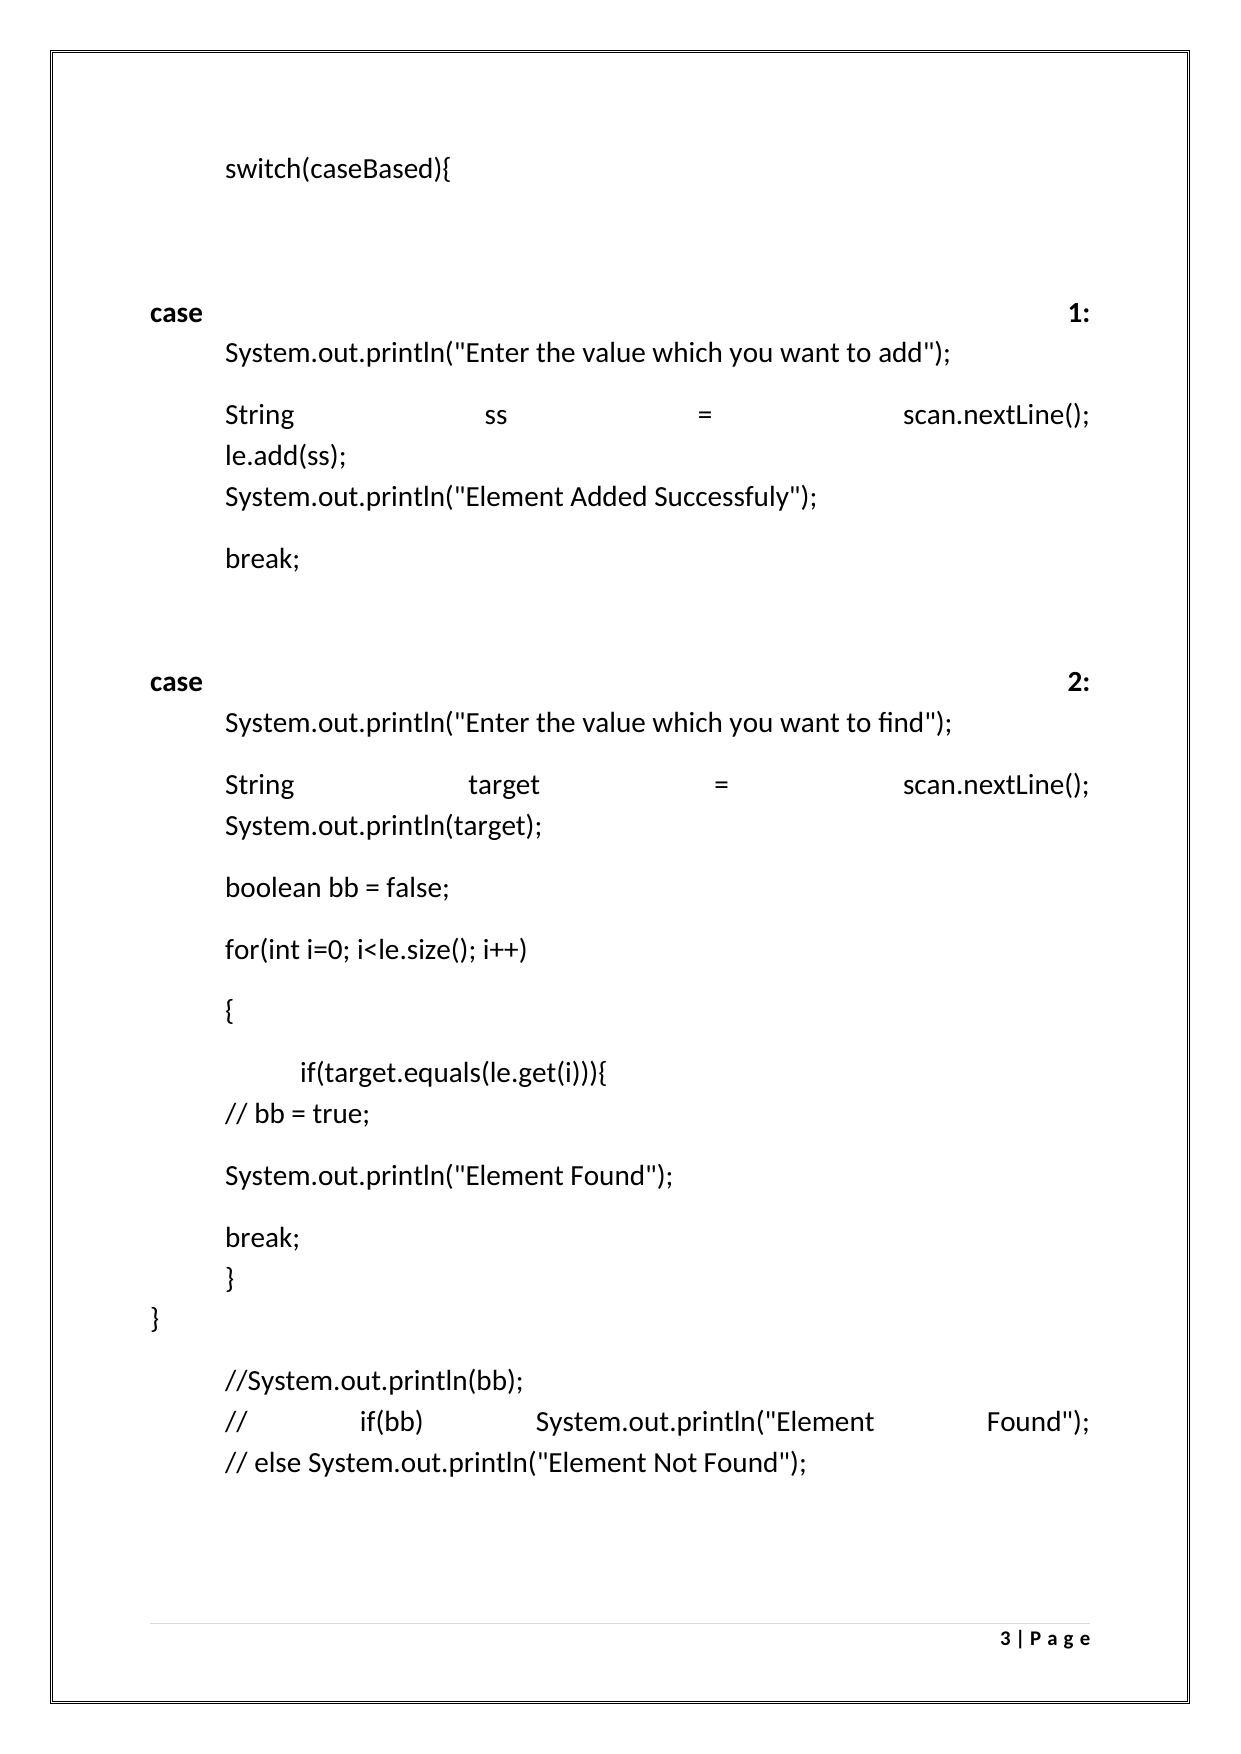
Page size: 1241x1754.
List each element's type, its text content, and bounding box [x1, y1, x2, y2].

text switch(caseBased){ [150, 150, 1090, 267]
text boolean bb = false; [150, 869, 1090, 904]
text String ss = scan.nextLine(); le.add(ss); System.out.println("Element Added Successfuly"); [150, 396, 1090, 514]
text String target = scan.nextLine(); System.out.println(target); [150, 766, 1090, 843]
text System.out.println("Element Found"); [150, 1157, 1090, 1193]
text break; [150, 540, 1090, 576]
text { [150, 992, 1090, 1028]
text case 2: System.out.println("Enter the value which you want to find"); [150, 663, 1090, 740]
text case 1: System.out.println("Enter the value which you want to add"); [150, 294, 1090, 370]
text if(target.equals(le.get(i))){ // bb = true; [150, 1054, 1090, 1131]
text //System.out.println(bb); // if(bb) System.out.println("Element Found"); // else System.out.println("Element Not Found"); [150, 1362, 1090, 1480]
text for(int i=0; i<le.size(); i++) [150, 931, 1090, 966]
text break; } } [150, 1219, 1090, 1336]
